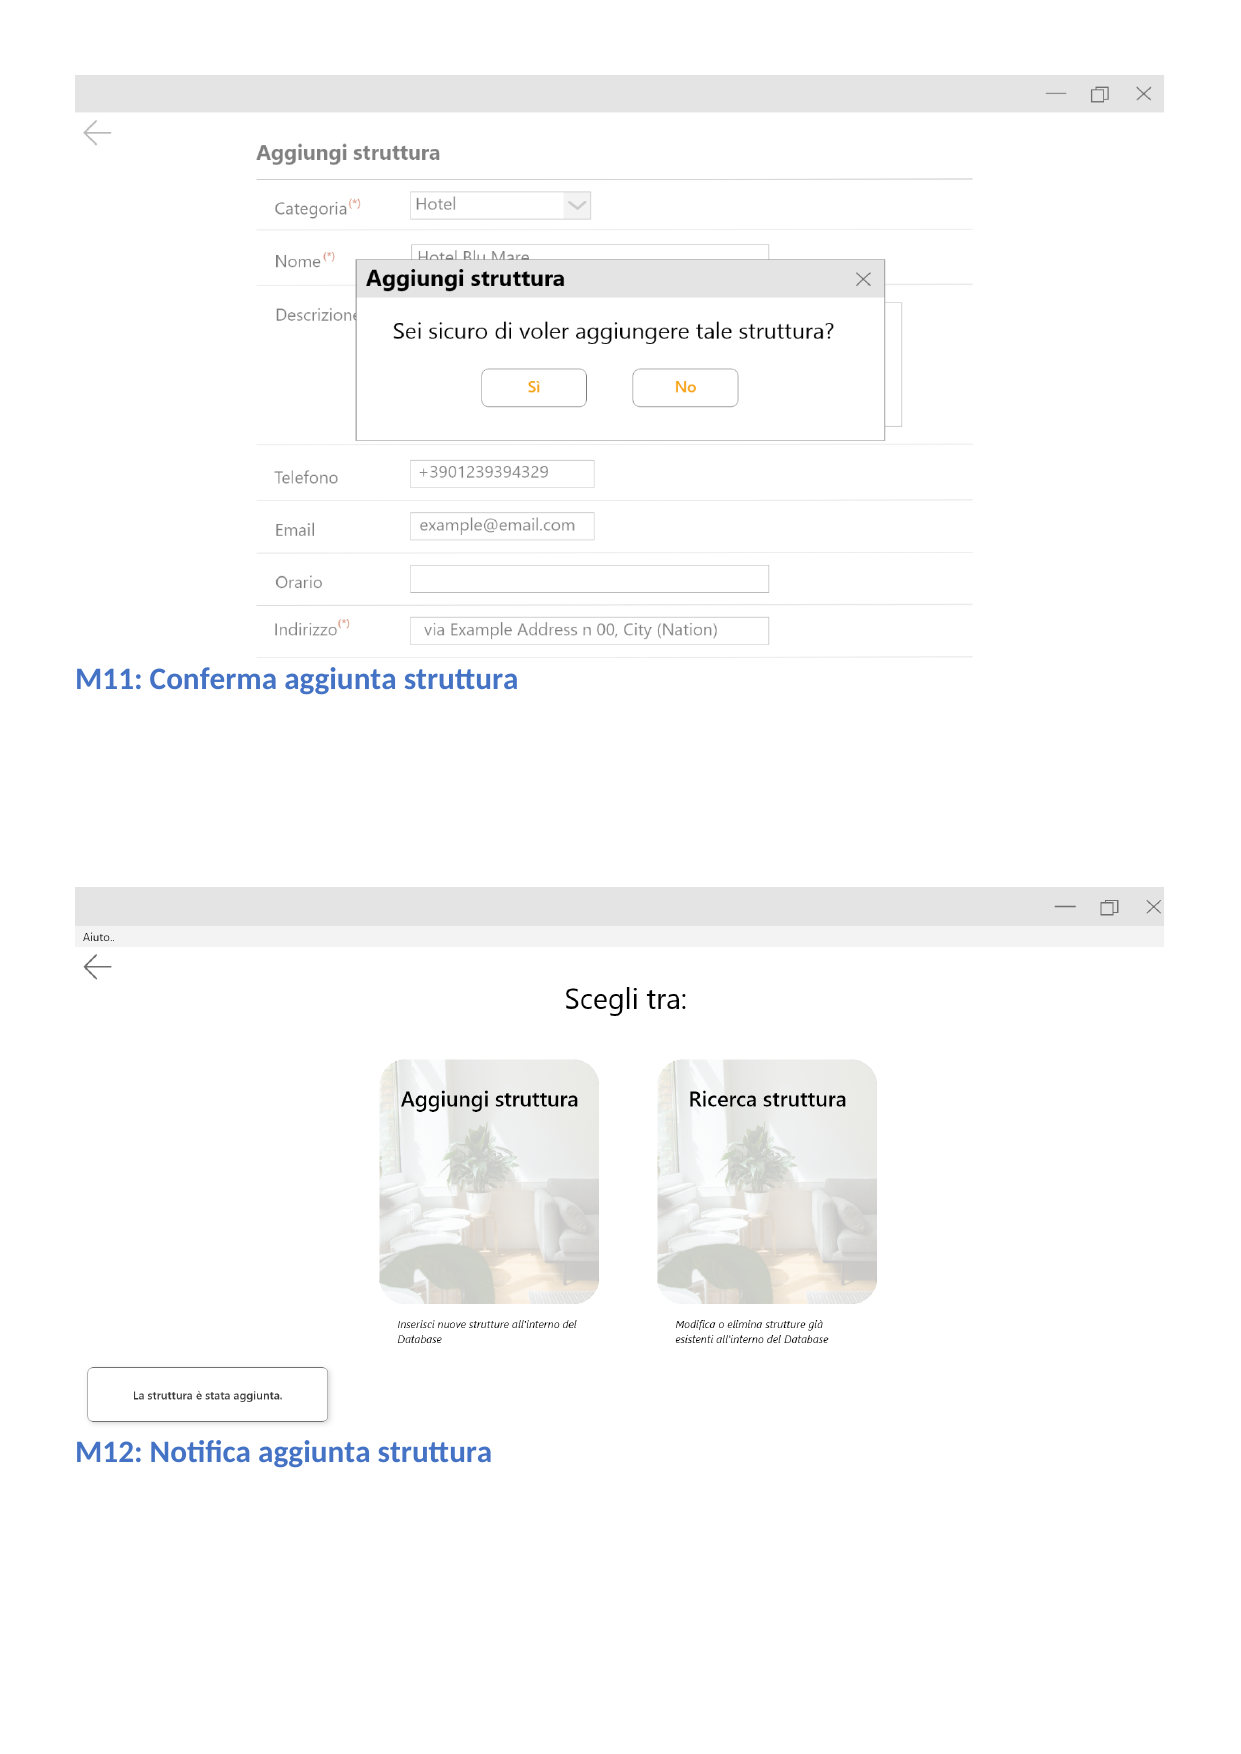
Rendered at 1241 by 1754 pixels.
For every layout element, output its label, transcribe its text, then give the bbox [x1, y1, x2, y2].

picture [75, 887, 1165, 1433]
picture [75, 75, 1165, 660]
text M12: Notifica aggiunta struttura [75, 1433, 1165, 1471]
text M11: Conferma aggiunta struttura [75, 660, 1165, 697]
